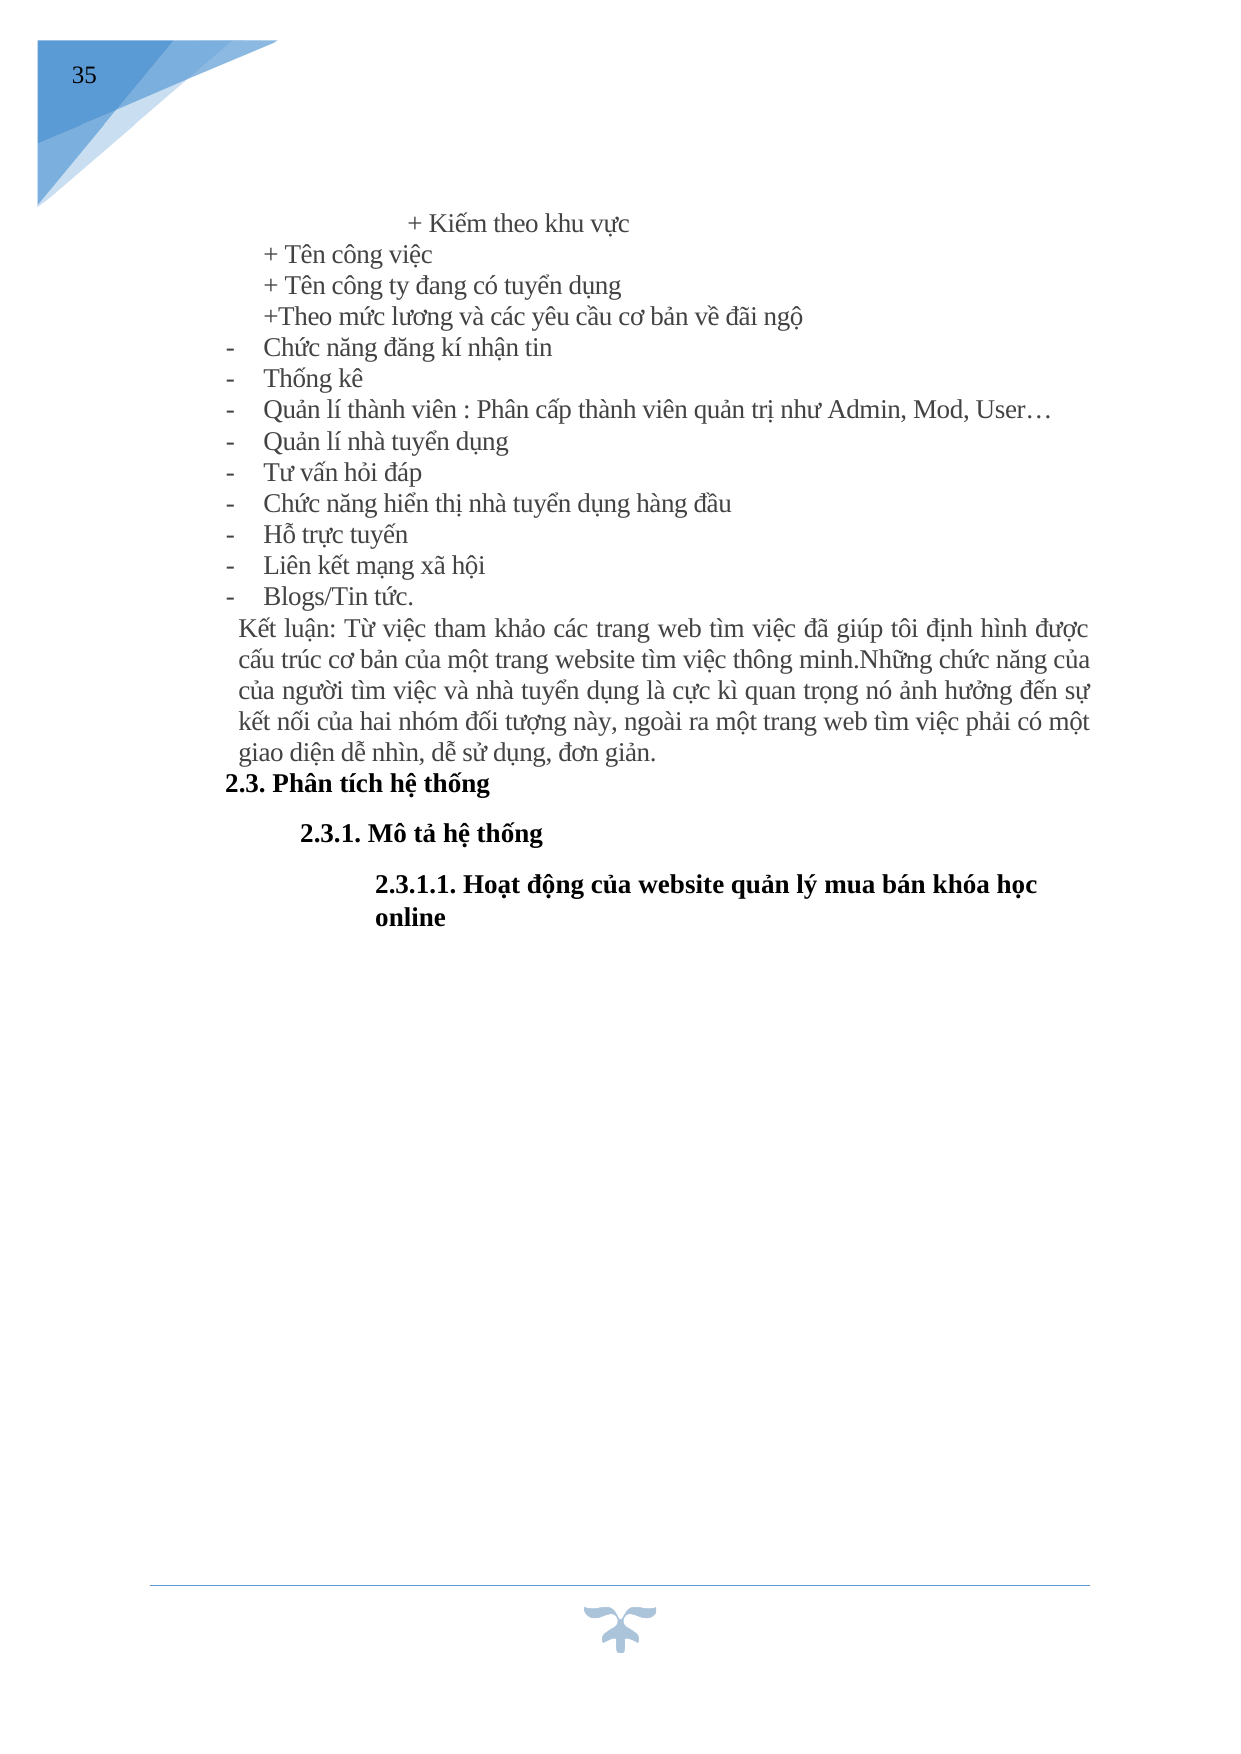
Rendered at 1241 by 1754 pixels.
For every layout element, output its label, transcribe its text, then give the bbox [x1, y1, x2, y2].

subtitle + Kiếm theo khu vực [263, 207, 1090, 238]
picture [37, 40, 279, 209]
subtitle Chức năng đăng kí nhận tin [226, 331, 1090, 362]
subtitle Hỗ trực tuyến [226, 518, 1090, 549]
subtitle Quản lí thành viên : Phân cấp thành viên quản trị như Admin, Mod, User… [226, 394, 1090, 425]
list 2.3.1. Mô tả hệ thống [300, 818, 1090, 849]
subtitle +Theo mức lương và các yêu cầu cơ bản về đãi ngộ [263, 300, 1090, 331]
subtitle Liên kết mạng xã hội [226, 549, 1090, 581]
subtitle Quản lí nhà tuyển dụng [226, 425, 1090, 456]
subtitle + Tên công ty đang có tuyển dụng [263, 269, 1090, 300]
subtitle Kết luận: Từ việc tham khảo các trang web tìm việc đã giúp tôi định hình được cấu trúc cơ bản của một trang website tìm việc thông minh.Những chức năng của của người tìm việc và nhà tuyển dụng là cực kì quan trọng nó ảnh hưởng đến sự kết nối của hai nhóm đối tượng này, ngoài ra một trang web tìm việc phải có một giao diện dễ nhìn, dễ sử dụng, đơn giản. [238, 612, 1090, 767]
subtitle Chức năng hiển thị nhà tuyển dụng hàng đầu [226, 487, 1090, 518]
list 2.3. Phân tích hệ thống [225, 767, 1090, 798]
subtitle Blogs/Tin tức. [226, 581, 1090, 612]
subtitle + Tên công việc [263, 238, 1090, 269]
subtitle Tư vấn hỏi đáp [226, 456, 1090, 487]
list 2.3.1.1. Hoạt động của website quản lý mua bán khóa học online [375, 868, 1090, 932]
subtitle Thống kê [226, 362, 1090, 394]
